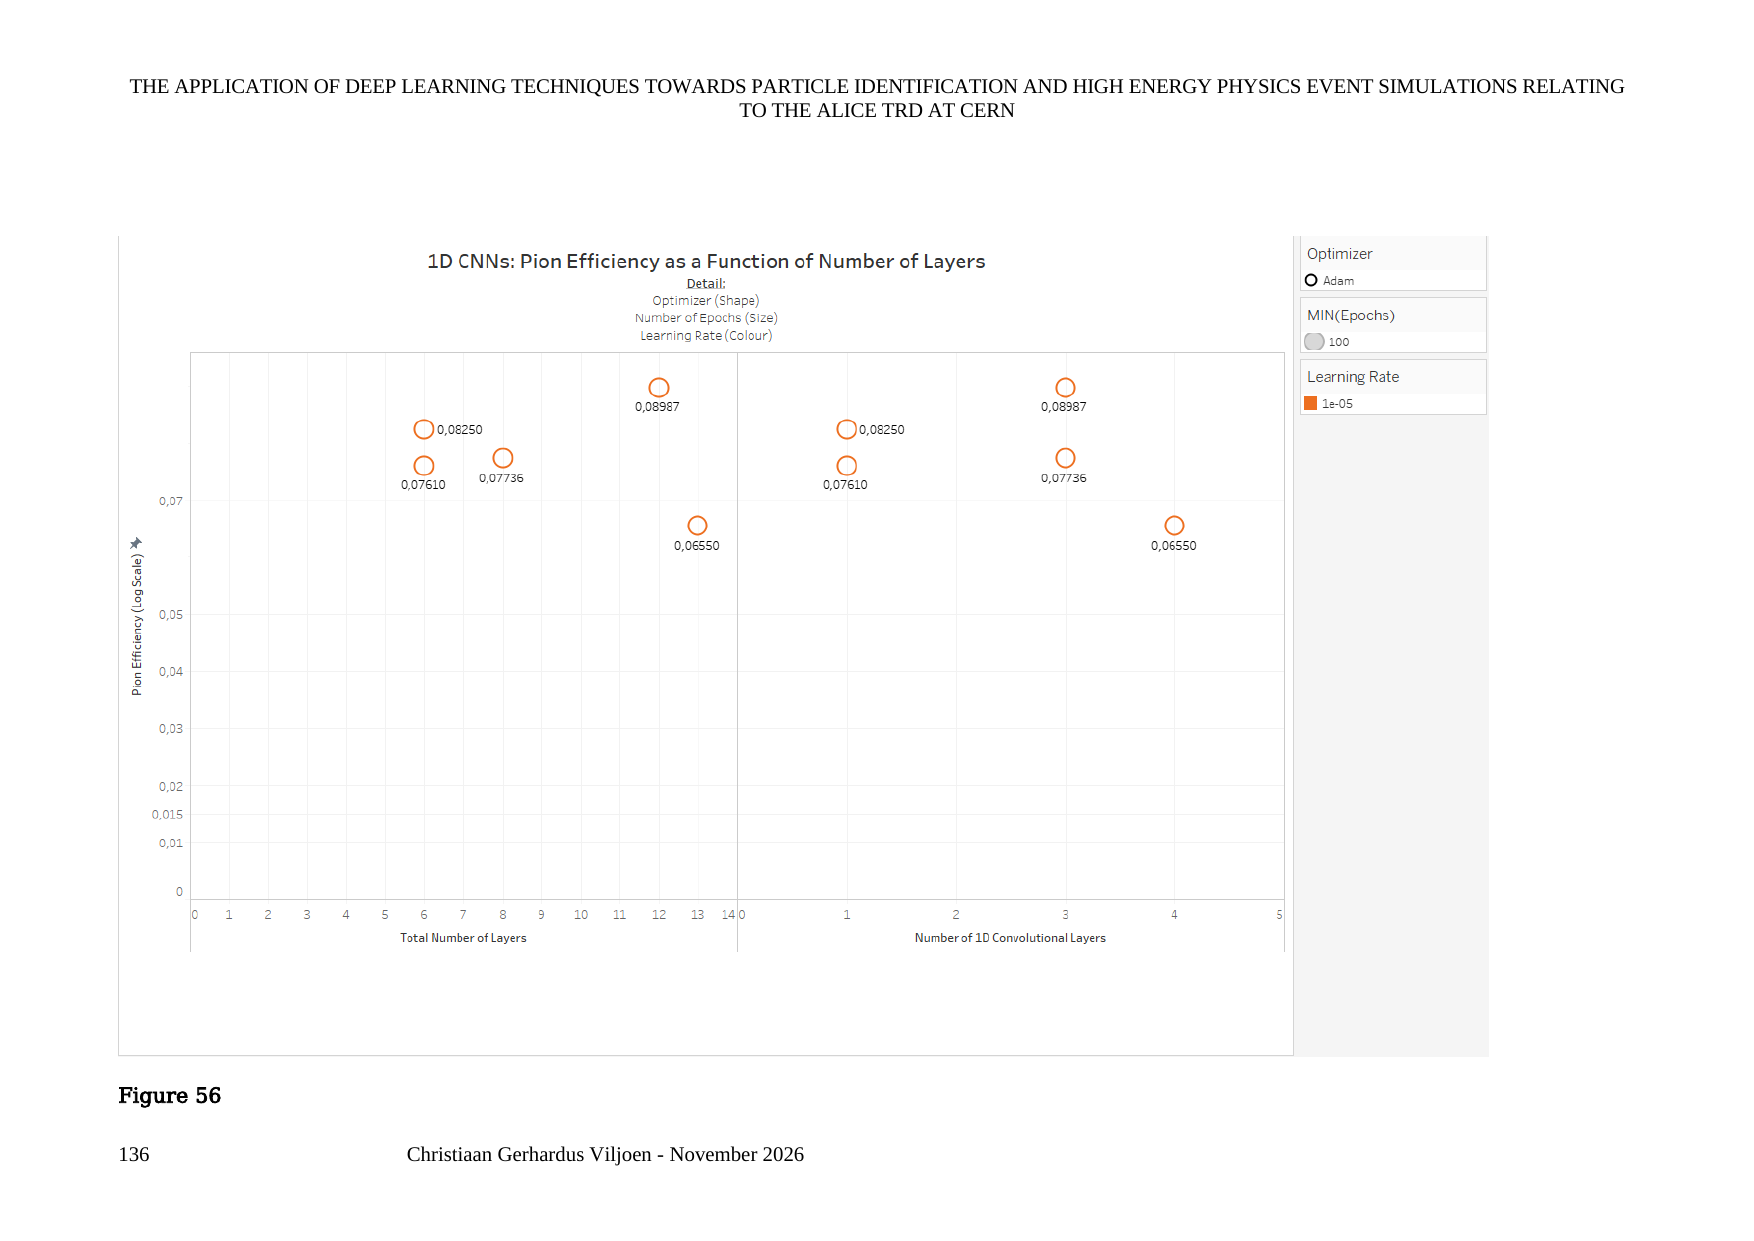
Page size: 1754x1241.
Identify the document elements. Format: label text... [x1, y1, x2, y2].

picture [118, 236, 1489, 1057]
